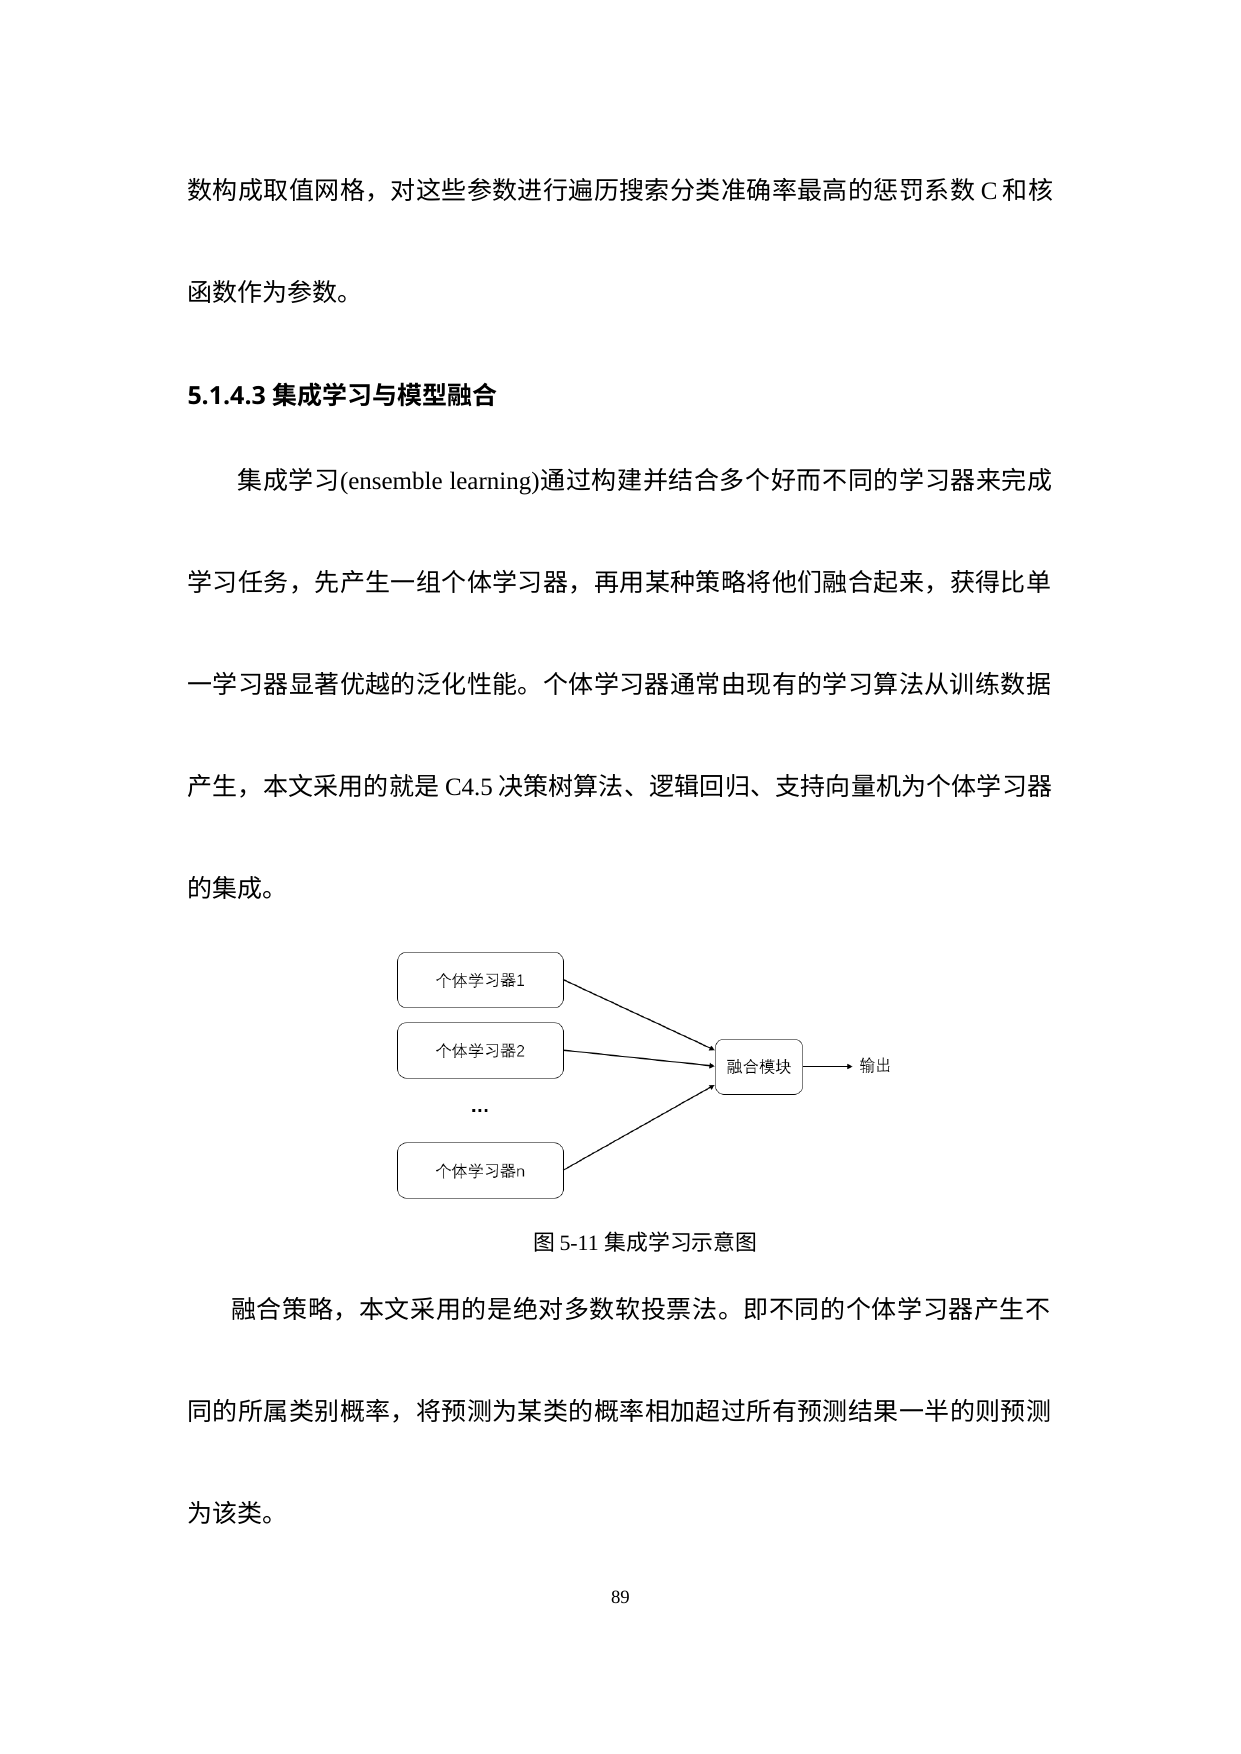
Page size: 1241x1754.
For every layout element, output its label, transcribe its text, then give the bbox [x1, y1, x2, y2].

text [187, 155, 1053, 325]
picture [393, 946, 897, 1202]
text 集成学习(ensemble learning)通过构建并结合多个好而不同的学习器来完成学习任务，先产生一组个体学习器，再用某种策略将他们融合起来，获得比单一学习器显著优越的泛化性能。个体学习器通常由现有的学习算法从训练数据产生，本文采用的就是C4.5决策树算法、逻辑回归、支持向量机为个体学习器的集成。 [187, 445, 1053, 920]
text 图5-11 集成学习示意图 [187, 1224, 1053, 1258]
subtitle 5.1.4.3 集成学习与模型融合 [187, 360, 1053, 428]
text 融合策略，本文采用的是绝对多数软投票法。即不同的个体学习器产生不同的所属类别概率，将预测为某类的概率相加超过所有预测结果一半的则预测为该类。 [187, 1274, 1053, 1546]
